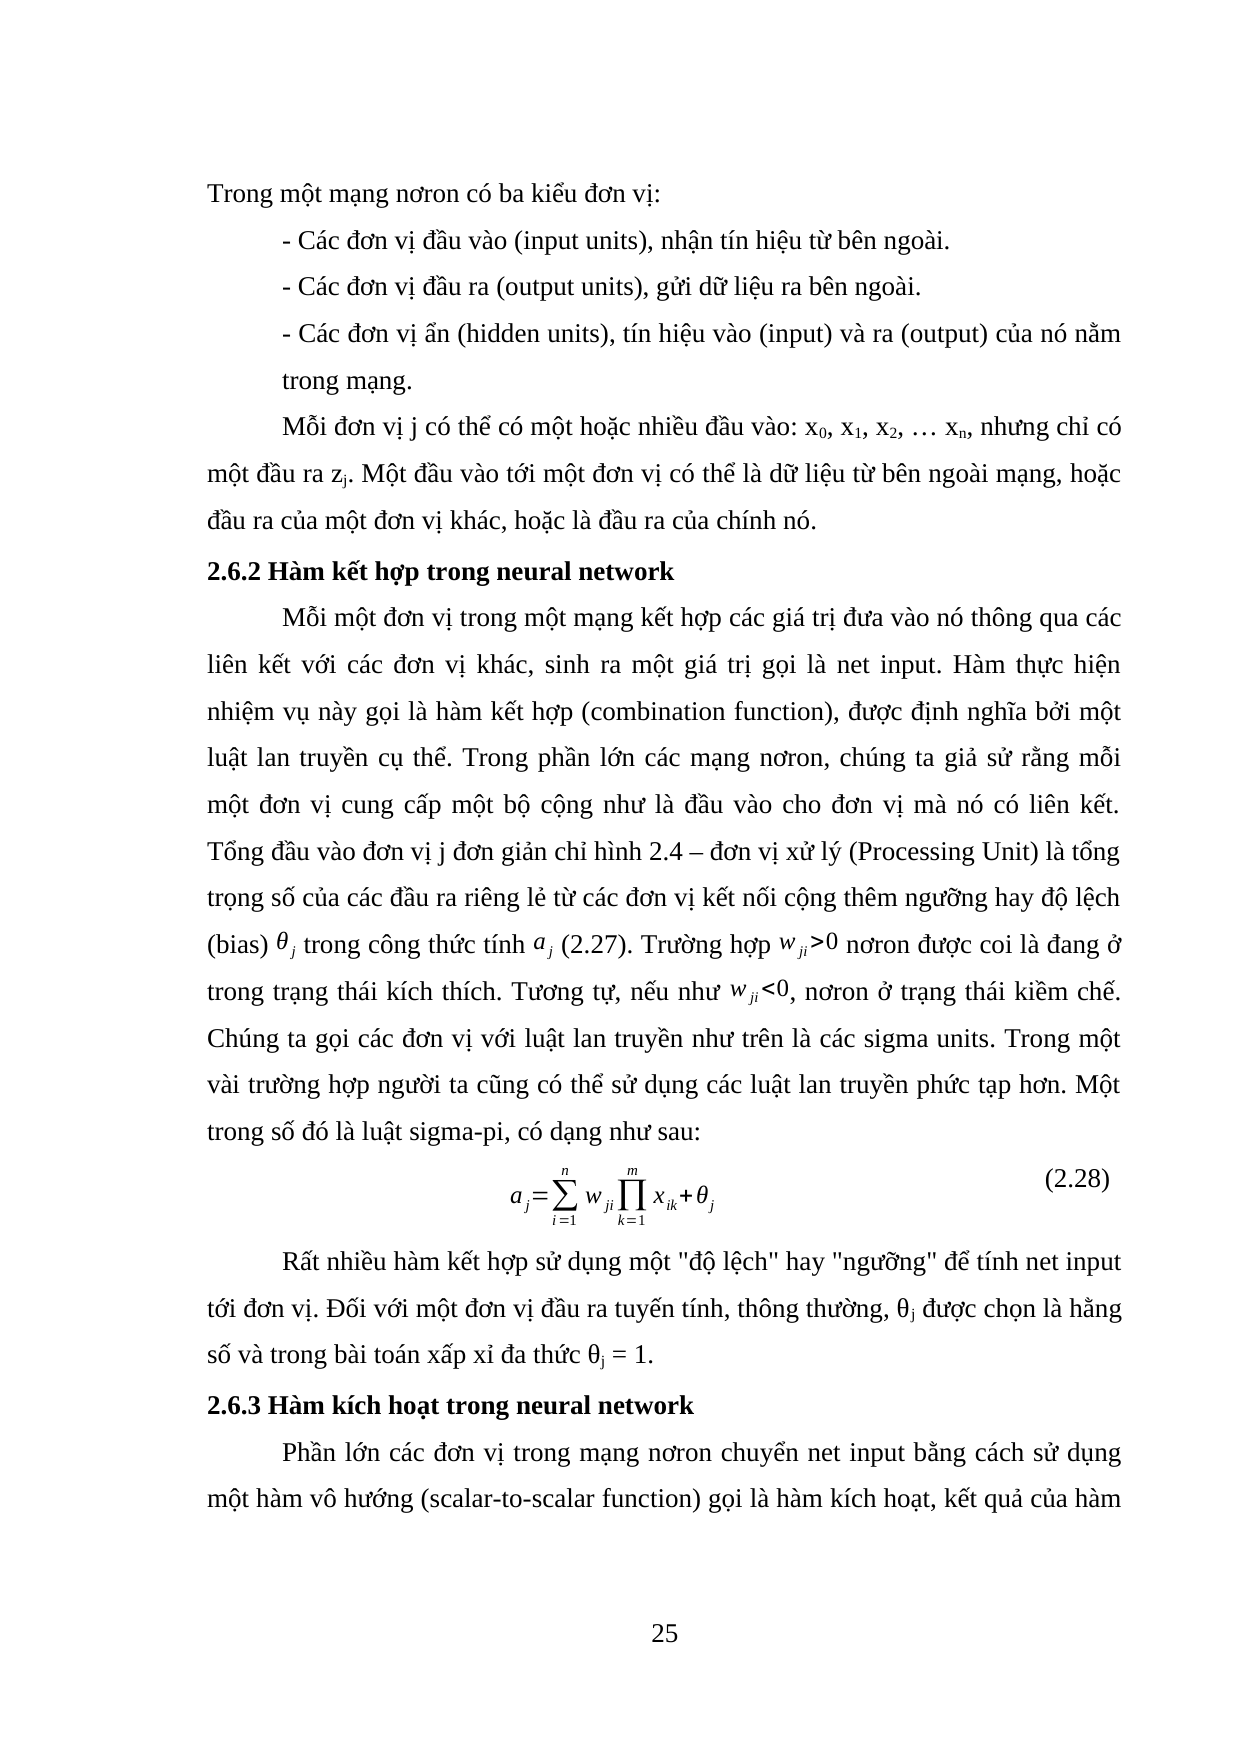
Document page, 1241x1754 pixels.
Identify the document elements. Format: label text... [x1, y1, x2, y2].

text Mỗi một đơn vị trong một mạng kết hợp các giá trị đưa vào nó thông qua các liên kết với các đơn vị khác, sinh ra một giá trị gọi là net input. Hàm thực hiện nhiệm vụ này gọi là hàm kết hợp (combination function), được định nghĩa bởi một luật lan truyền cụ thể. Trong phần lớn các mạng nơron, chúng ta giả sử rằng mỗi một đơn vị cung cấp một bộ cộng như là đầu vào cho đơn vị mà nó có liên kết. Tổng đầu vào đơn vị j đơn giản chỉ hình 2.4 – đơn vị xử lý (Processing Unit) là tổng trọng số của các đầu ra riêng lẻ từ các đơn vị kết nối cộng thêm ngưỡng hay độ lệch (bias) trong công thức tính (2.27). Trường hợp nơron được coi là đang ở trong trạng thái kích thích. Tương tự, nếu như , nơron ở trạng thái kiềm chế. Chúng ta gọi các đơn vị với luật lan truyền như trên là các sigma units. Trong một vài trường hợp người ta cũng có thể sử dụng các luật lan truyền phức tạp hơn. Một trong số đó là luật sigma-pi, có dạng như sau: [207, 601, 1122, 1146]
table_header [207, 1162, 1018, 1245]
table_header (2.28) [1019, 1162, 1121, 1245]
text Rất nhiều hàm kết hợp sử dụng một "độ lệch" hay "ngưỡng" để tính net input tới đơn vị. Đối với một đơn vị đầu ra tuyến tính, thông thường, θj được chọn là hằng số và trong bài toán xấp xỉ đa thức θj = 1. [207, 1245, 1122, 1369]
subtitle 2.6.3 Hàm kích hoạt trong neural network [207, 1389, 1122, 1420]
text - Các đơn vị đầu ra (output units), gửi dữ liệu ra bên ngoài. [282, 271, 1122, 302]
subtitle 2.6.2 Hàm kết hợp trong neural network [207, 555, 1122, 586]
text Mỗi đơn vị j có thể có một hoặc nhiều đầu vào: x0, x1, x2, … xn, nhưng chỉ có một đầu ra zj. Một đầu vào tới một đơn vị có thể là dữ liệu từ bên ngoài mạng, hoặc đầu ra của một đơn vị khác, hoặc là đầu ra của chính nó. [207, 411, 1122, 535]
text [207, 1436, 1122, 1514]
text - Các đơn vị đầu vào (input units), nhận tín hiệu từ bên ngoài. [282, 224, 1122, 255]
text - Các đơn vị ẩn (hidden units), tín hiệu vào (input) và ra (output) của nó nằm trong mạng. [282, 317, 1122, 395]
text Trong một mạng nơron có ba kiểu đơn vị: [207, 177, 1122, 208]
